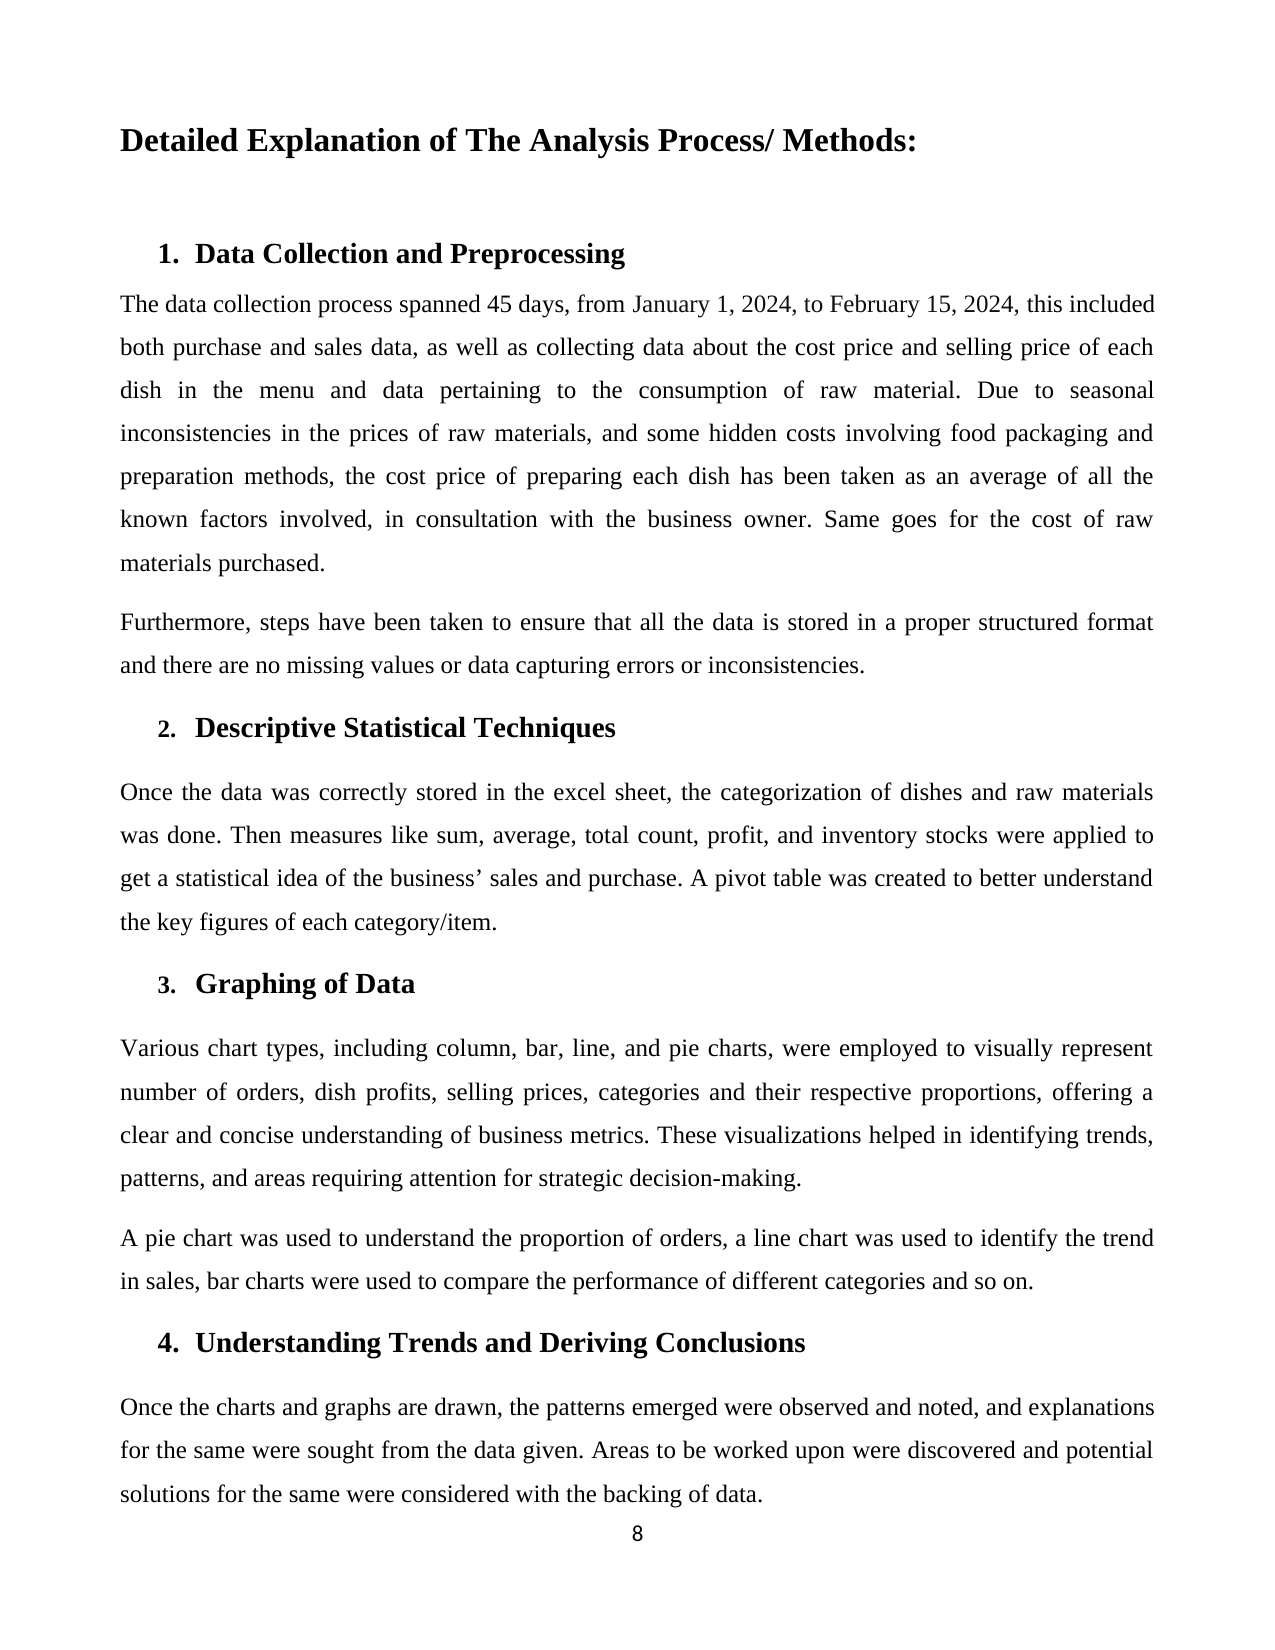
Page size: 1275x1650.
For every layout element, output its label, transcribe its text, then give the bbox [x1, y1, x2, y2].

text Once the data was correctly stored in the excel sheet, the categorization of dishes and raw materials was done. Then measures like sum, average, total count, profit, and inventory stocks were applied to get a statistical idea of the business’ sales and purchase. A pivot table was created to better understand the key figures of each category/item. [120, 777, 1155, 935]
list Understanding Trends and Deriving Conclusions [157, 1326, 1155, 1359]
text Various chart types, including column, bar, line, and pie charts, were employed to visually represent number of orders, dish profits, selling prices, categories and their respective proportions, offering a clear and concise understanding of business metrics. These visualizations helped in identifying trends, patterns, and areas requiring attention for strategic decision-making. [120, 1033, 1155, 1192]
list Data Collection and Preprocessing [157, 236, 1155, 269]
list Graphing of Data [157, 966, 1155, 1000]
text The data collection process spanned 45 days, from January 1, 2024, to February 15, 2024, this included both purchase and sales data, as well as collecting data about the cost price and selling price of each dish in the menu and data pertaining to the consumption of raw material. Due to seasonal inconsistencies in the prices of raw materials, and some hidden costs involving food packaging and preparation methods, the cost price of preparing each dish has been taken as an average of all the known factors involved, in consultation with the business owner. Same goes for the cost of raw materials purchased. [120, 289, 1155, 576]
text Furthermore, steps have been taken to ensure that all the data is stored in a proper structured format and there are no missing values or data capturing errors or inconsistencies. [120, 607, 1155, 679]
text A pie chart was used to understand the proportion of orders, a line chart was used to identify the trend in sales, bar charts were used to compare the performance of different categories and so on. [120, 1223, 1155, 1294]
list Descriptive Statistical Techniques [157, 710, 1155, 744]
text Detailed Explanation of The Analysis Process/ Methods: [120, 120, 1155, 158]
text Once the charts and graphs are drawn, the patterns emerged were observed and noted, and explanations for the same were sought from the data given. Areas to be worked upon were discovered and potential solutions for the same were considered with the backing of data. [120, 1392, 1155, 1507]
